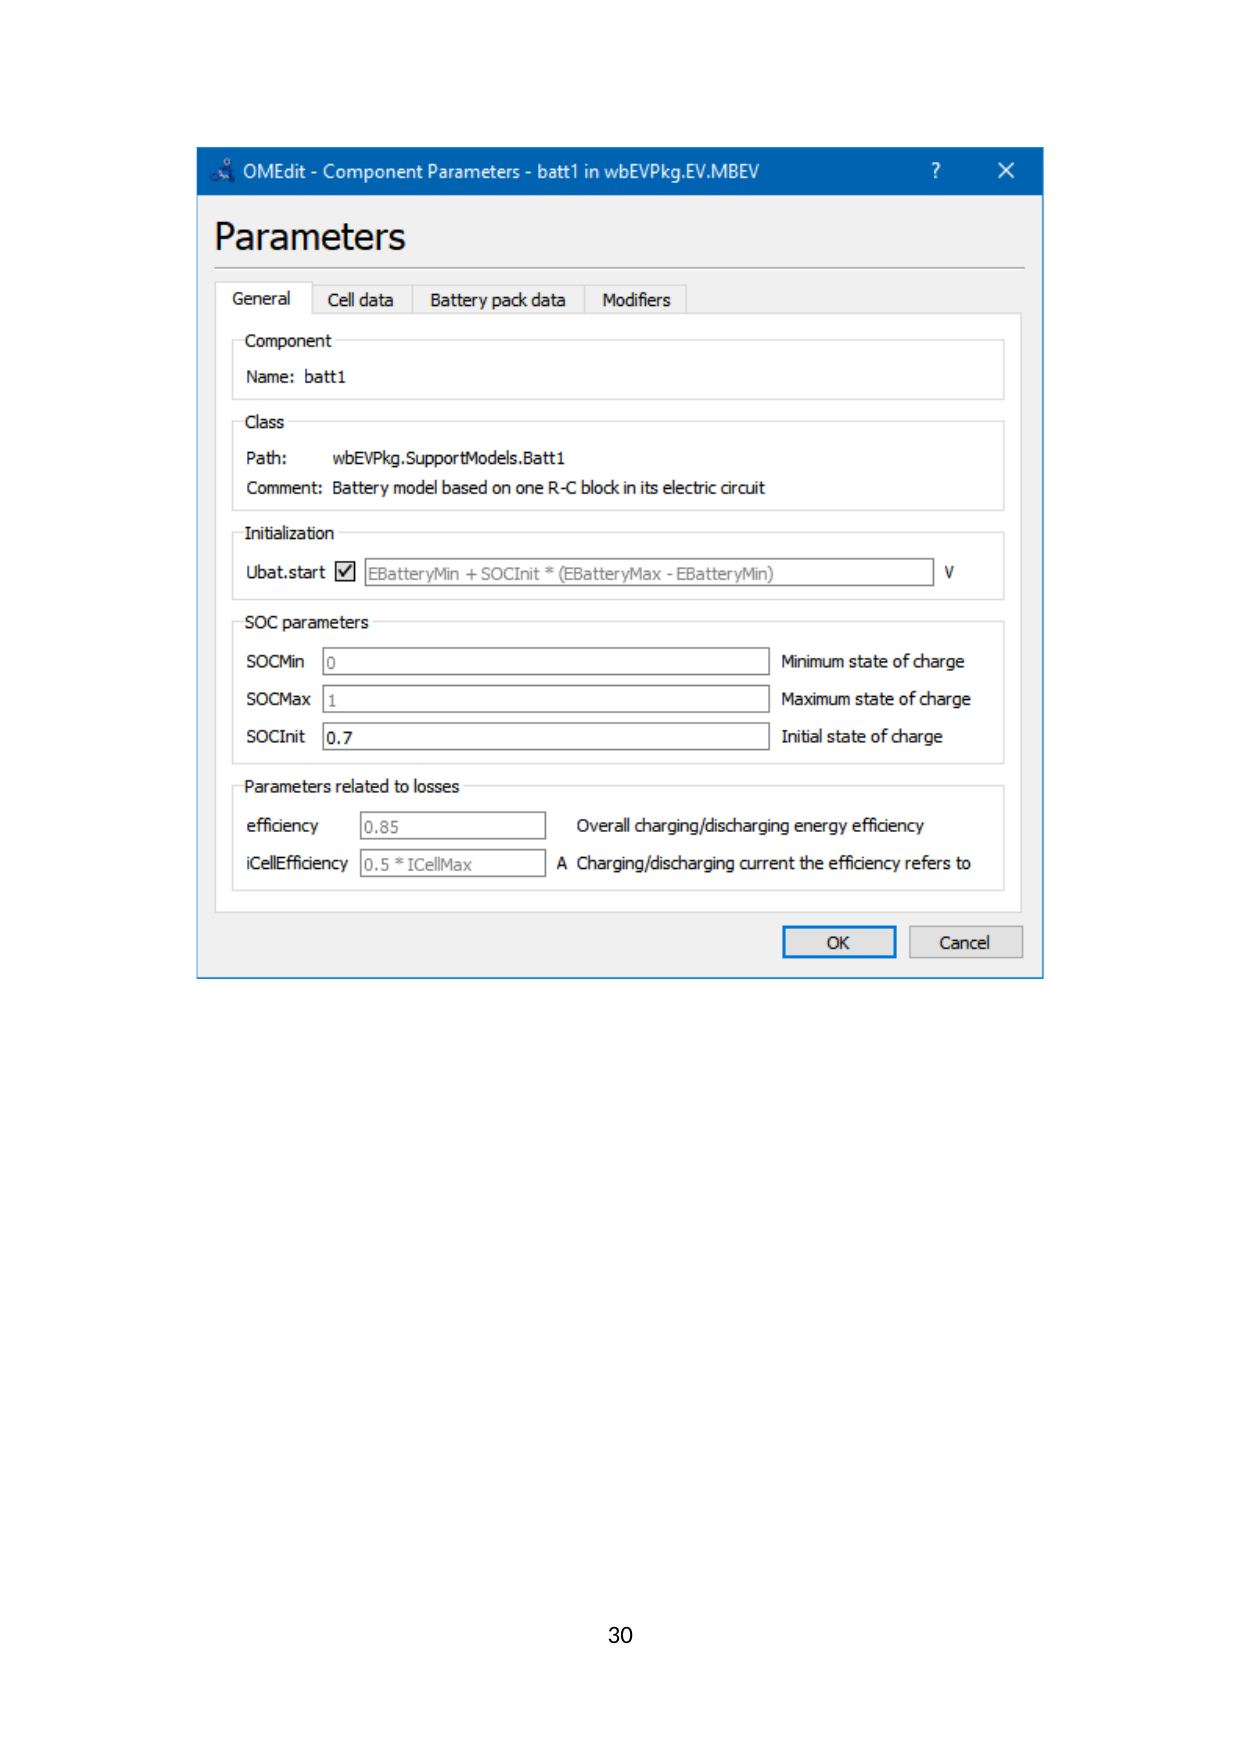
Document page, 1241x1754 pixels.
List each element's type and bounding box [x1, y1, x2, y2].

picture [196, 147, 1044, 979]
